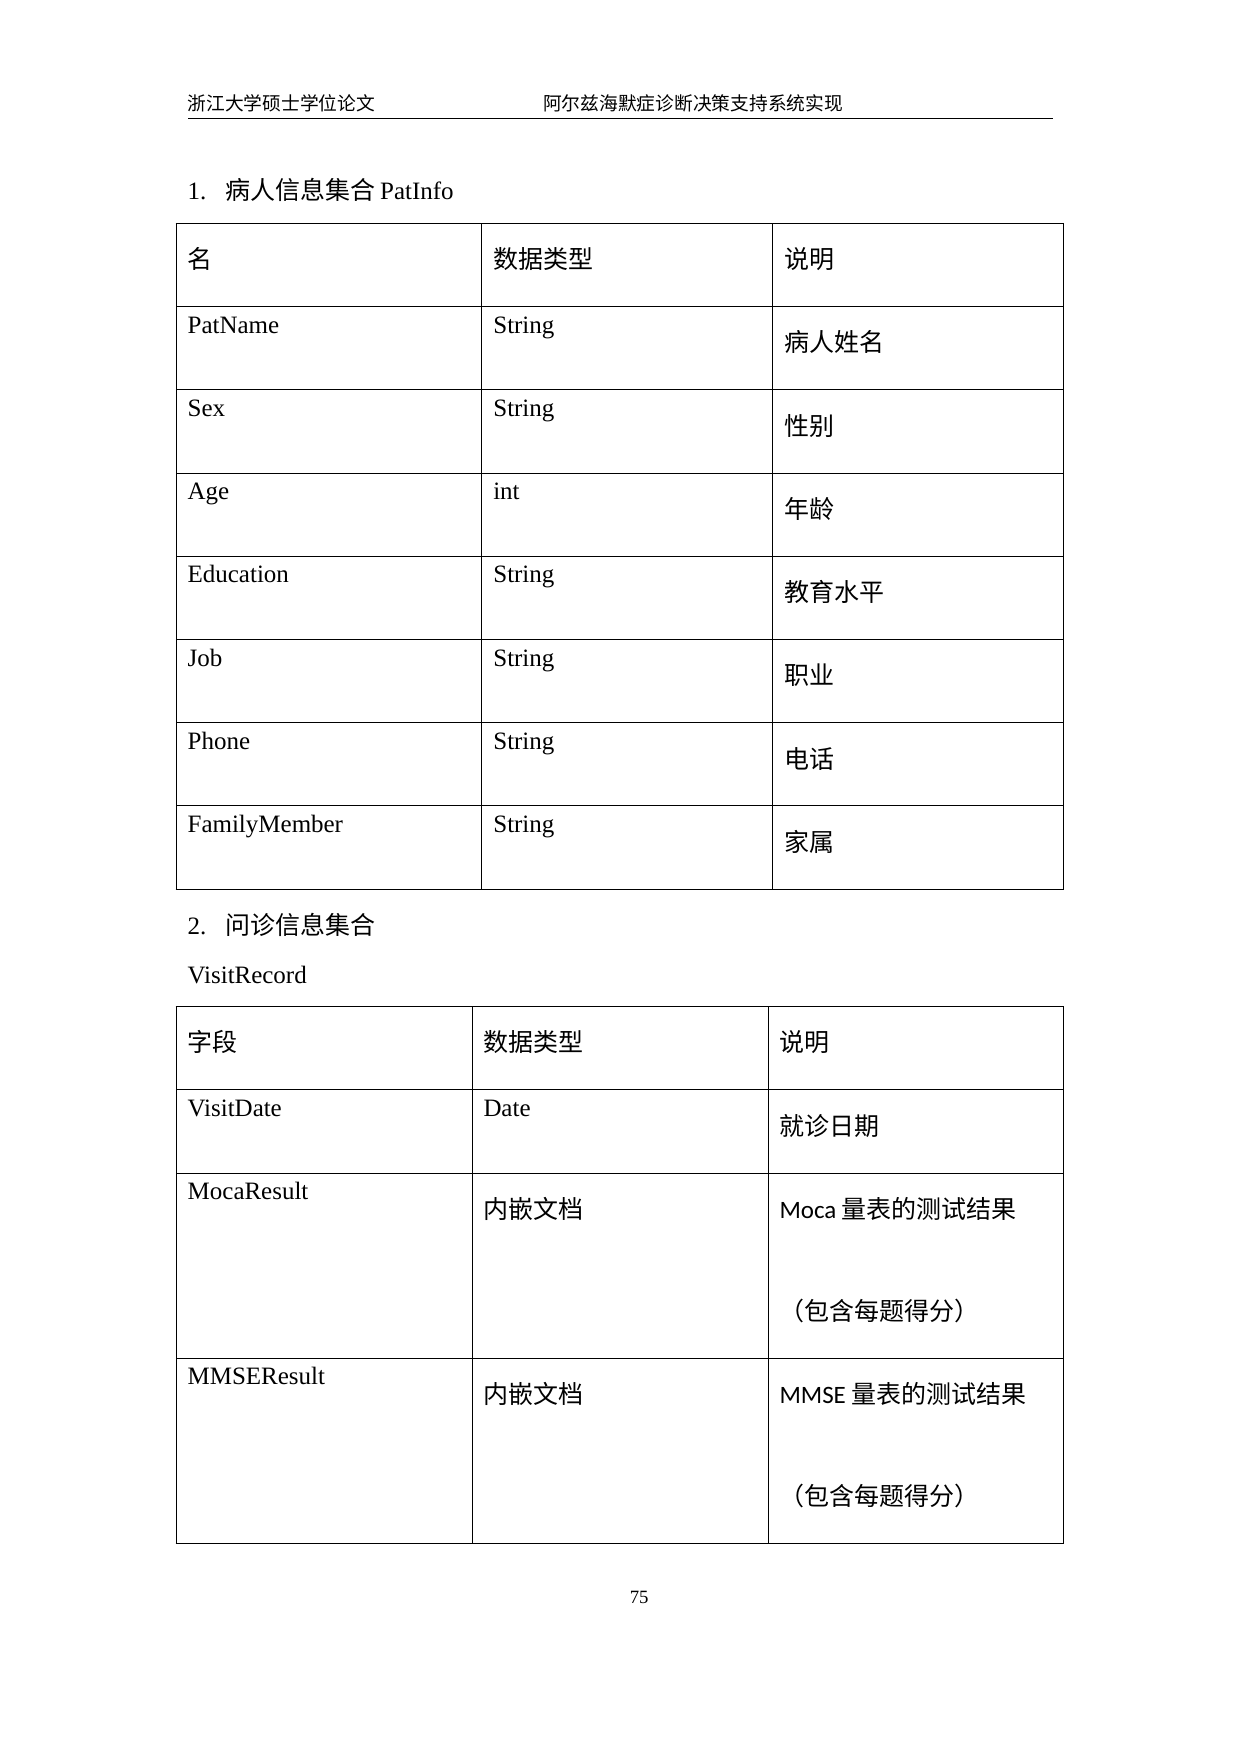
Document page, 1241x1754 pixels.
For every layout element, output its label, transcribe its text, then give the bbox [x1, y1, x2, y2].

table_cell String [482, 307, 772, 389]
table_cell FamilyMember [177, 806, 481, 889]
table_cell String [482, 557, 772, 639]
text VisitRecord [187, 958, 1053, 992]
table_cell 内嵌文档 [473, 1174, 768, 1357]
table_cell Phone [177, 723, 481, 805]
table_cell String [482, 640, 772, 722]
table_cell Sex [177, 390, 481, 472]
table_cell String [482, 806, 772, 889]
table_cell 职业 [773, 640, 1063, 722]
table_cell Date [473, 1090, 768, 1172]
table_cell MMSEResult [177, 1359, 472, 1543]
table_cell Job [177, 640, 481, 722]
list 问诊信息集合 [187, 890, 1053, 958]
table_cell Education [177, 557, 481, 639]
table_header 说明 [769, 1007, 1063, 1089]
table_header 字段 [177, 1007, 472, 1089]
table_cell 病人姓名 [773, 307, 1063, 389]
table_cell 内嵌文档 [473, 1359, 768, 1543]
table_cell MMSE量表的测试结果（包含每题得分） [769, 1359, 1063, 1543]
table_cell PatName [177, 307, 481, 389]
table_cell 电话 [773, 723, 1063, 805]
table_header 数据类型 [473, 1007, 768, 1089]
table_cell String [482, 723, 772, 805]
table_header 说明 [773, 224, 1063, 306]
table_cell VisitDate [177, 1090, 472, 1172]
table_cell String [482, 390, 772, 472]
table_cell Moca量表的测试结果（包含每题得分） [769, 1174, 1063, 1357]
table_cell 年龄 [773, 474, 1063, 556]
table_cell 性别 [773, 390, 1063, 472]
table_header 数据类型 [482, 224, 772, 306]
table_cell 家属 [773, 806, 1063, 889]
list 病人信息集合PatInfo [187, 155, 1053, 223]
table_cell 教育水平 [773, 557, 1063, 639]
table_cell int [482, 474, 772, 556]
table_cell Age [177, 474, 481, 556]
table_cell MocaResult [177, 1174, 472, 1357]
table_cell 就诊日期 [769, 1090, 1063, 1172]
table_header 名 [177, 224, 481, 306]
